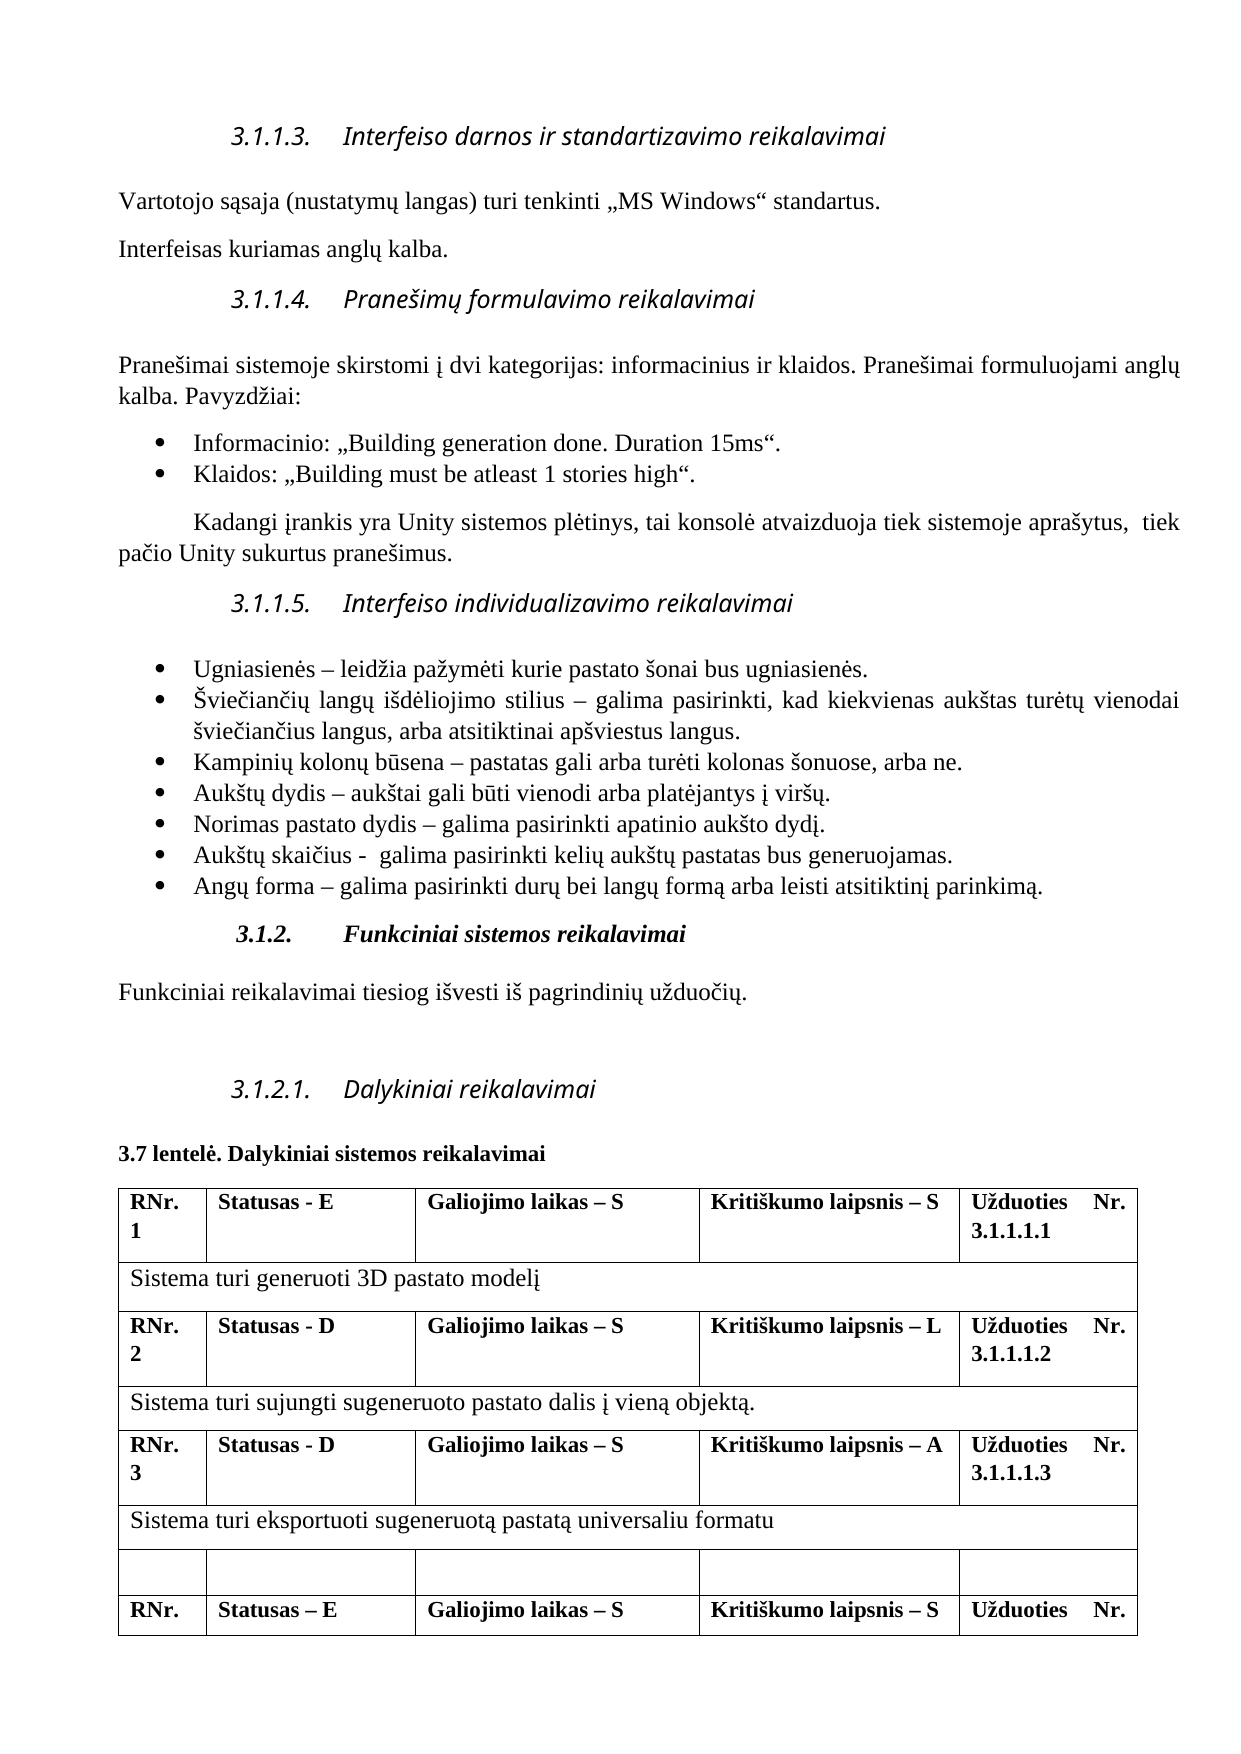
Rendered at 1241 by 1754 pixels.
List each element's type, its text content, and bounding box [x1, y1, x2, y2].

list Ugniasienės – leidžia pažymėti kurie pastato šonai bus ugniasienės. [156, 654, 1181, 683]
text Interfeisas kuriamas anglų kalba. [118, 234, 1181, 263]
list Norimas pastato dydis – galima pasirinkti apatinio aukšto dydį. [156, 809, 1181, 838]
table_cell [119, 1550, 206, 1595]
table_cell Galiojimo laikas – S [416, 1431, 699, 1504]
table_cell Sistema turi generuoti 3D pastato modelį [119, 1263, 1137, 1311]
list Šviečiančių langų išdėliojimo stilius – galima pasirinkti, kad kiekvienas aukštas turėtų vienodai šviečiančius langus, arba atsitiktinai apšviestus langus. [156, 685, 1181, 745]
table_cell Kritiškumo laipsnis – L [700, 1312, 959, 1386]
table_header RNr. 1 [119, 1189, 206, 1262]
table_cell [960, 1550, 1137, 1595]
table_cell RNr. 4 [119, 1596, 206, 1635]
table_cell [960, 1596, 1137, 1635]
text Pranešimai sistemoje skirstomi į dvi kategorijas: informacinius ir klaidos. Pranešimai formuluojami anglų kalba. Pavyzdžiai: [118, 350, 1181, 409]
subtitle Funkciniai sistemos reikalavimai [236, 919, 1181, 948]
table_cell Statusas - D [207, 1312, 415, 1386]
text Vartotojo sąsaja (nustatymų langas) turi tenkinti „MS Windows“ standartus. [118, 186, 1181, 215]
table_cell Statusas – E [207, 1596, 415, 1635]
table_cell Sistema turi sujungti sugeneruoto pastato dalis į vieną objektą. [119, 1387, 1137, 1430]
list Angų forma – galima pasirinkti durų bei langų formą arba leisti atsitiktinį parinkimą. [156, 871, 1181, 900]
table_header Užduoties Nr. 3.1.1.1.1 [960, 1189, 1137, 1262]
table_header Galiojimo laikas – S [416, 1189, 699, 1262]
table_header Kritiškumo laipsnis – S [700, 1189, 959, 1262]
table_cell [207, 1550, 415, 1595]
list Klaidos: „Building must be atleast 1 stories high“. [156, 459, 1181, 488]
list Kampinių kolonų būsena – pastatas gali arba turėti kolonas šonuose, arba ne. [156, 747, 1181, 776]
table_cell [700, 1550, 959, 1595]
list Aukštų dydis – aukštai gali būti vienodi arba platėjantys į viršų. [156, 778, 1181, 807]
table_cell Užduoties Nr. 3.1.1.1.2 [960, 1312, 1137, 1386]
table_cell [416, 1596, 699, 1635]
table_cell Galiojimo laikas – S [416, 1312, 699, 1386]
table_cell RNr. 3 [119, 1431, 206, 1504]
subtitle Interfeiso individualizavimo reikalavimai [231, 586, 1181, 620]
table_cell Statusas - D [207, 1431, 415, 1504]
subtitle Pranešimų formulavimo reikalavimai [231, 282, 1181, 316]
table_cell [700, 1596, 959, 1635]
table_header Statusas - E [207, 1189, 415, 1262]
subtitle Interfeiso darnos ir standartizavimo reikalavimai [231, 118, 1181, 152]
subtitle Dalykiniai reikalavimai [231, 1072, 1181, 1106]
table_cell Kritiškumo laipsnis – A [700, 1431, 959, 1504]
table_cell Sistema turi eksportuoti sugeneruotą pastatą universaliu formatu [119, 1506, 1137, 1549]
table_cell [416, 1550, 699, 1595]
table_cell RNr. 2 [119, 1312, 206, 1386]
table_cell Užduoties Nr. 3.1.1.1.3 [960, 1431, 1137, 1504]
list Informacinio: „Building generation done. Duration 15ms“. [156, 428, 1181, 457]
text Funkciniai reikalavimai tiesiog išvesti iš pagrindinių užduočių. [118, 977, 1181, 1005]
list Aukštų skaičius - galima pasirinkti kelių aukštų pastatas bus generuojamas. [156, 840, 1181, 869]
text Kadangi įrankis yra Unity sistemos plėtinys, tai konsolė atvaizduoja tiek sistemoje aprašytus, tiek pačio Unity sukurtus pranešimus. [118, 507, 1181, 567]
